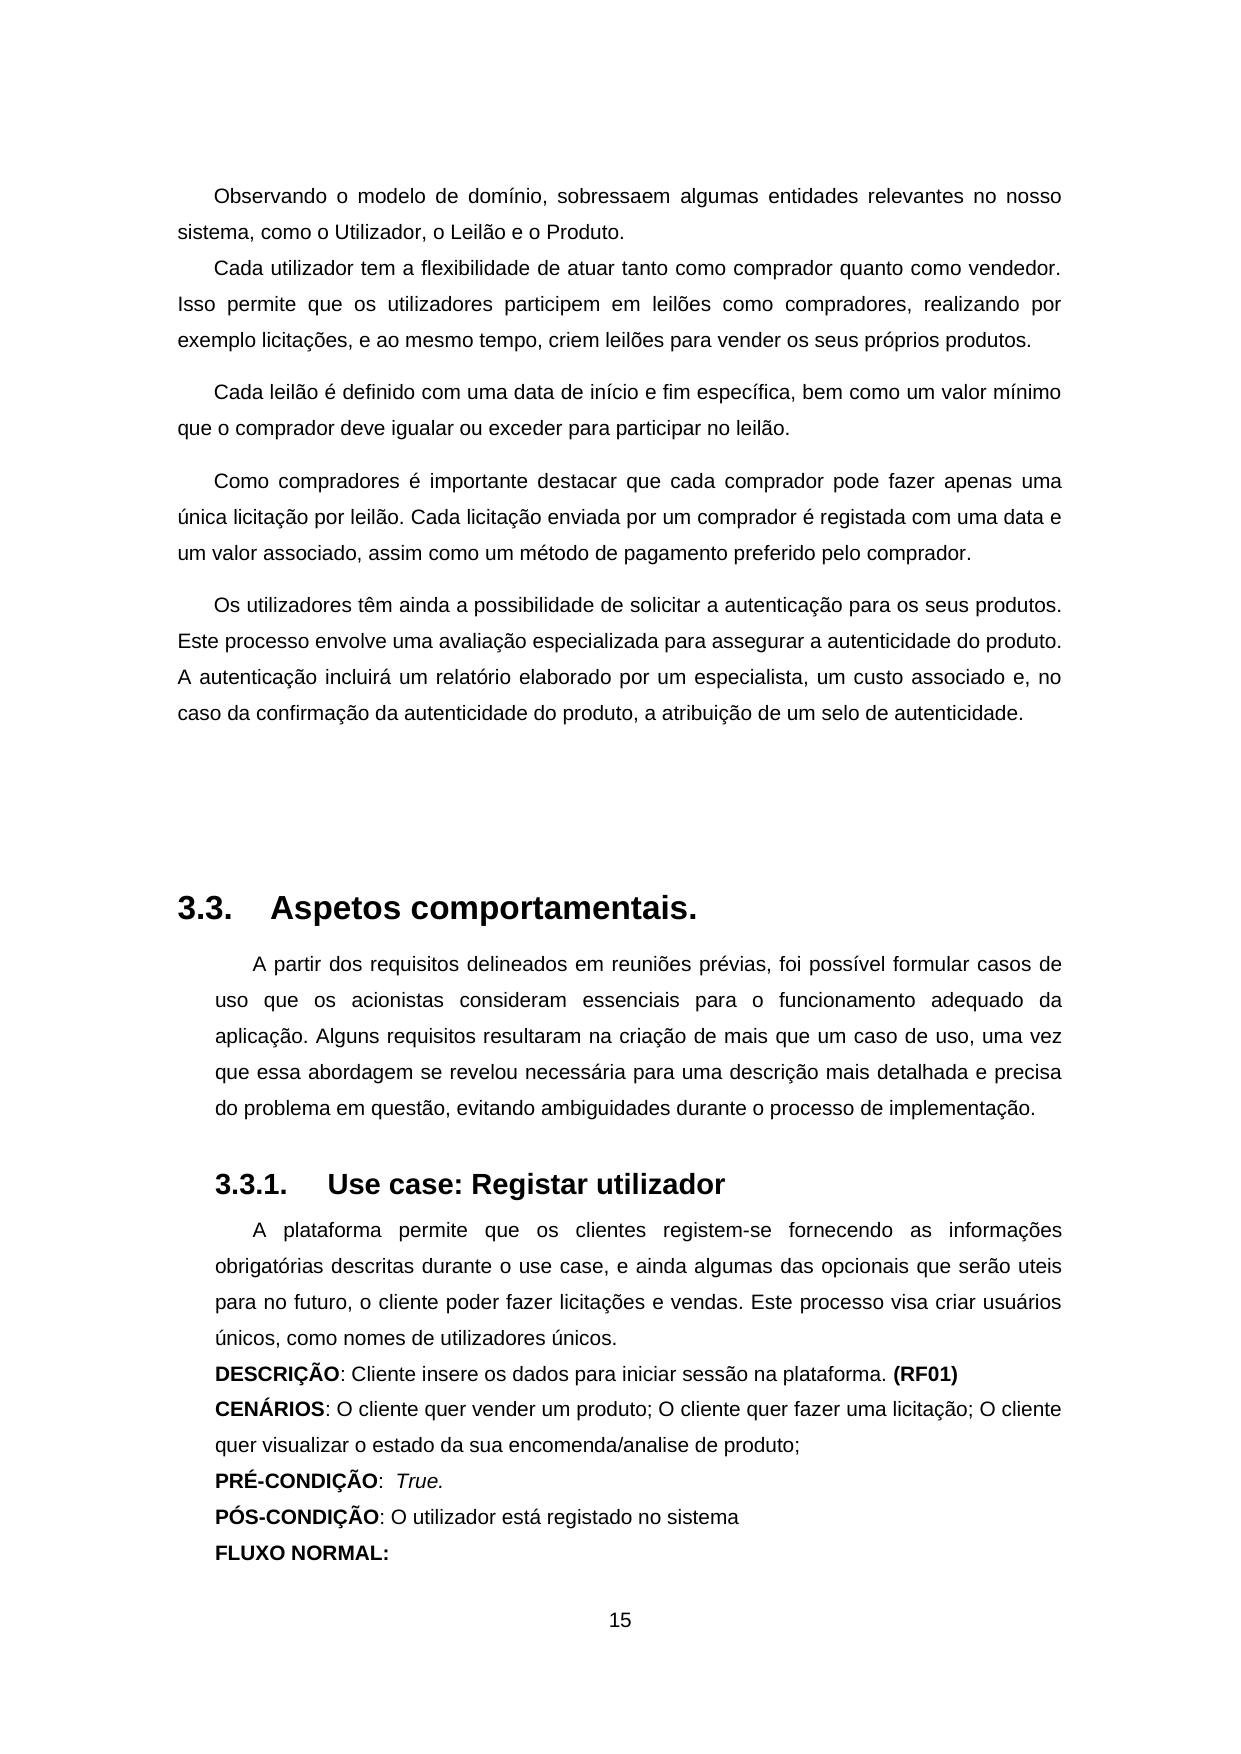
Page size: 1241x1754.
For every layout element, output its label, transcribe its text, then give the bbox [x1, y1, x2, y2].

text PRÉ-CONDIÇÃO: True. [215, 1469, 1063, 1493]
text A partir dos requisitos delineados em reuniões prévias, foi possível formular casos de uso que os acionistas consideram essenciais para o funcionamento adequado da aplicação. Alguns requisitos resultaram na criação de mais que um caso de uso, uma vez que essa abordagem se revelou necessária para uma descrição mais detalhada e precisa do problema em questão, evitando ambiguidades durante o processo de implementação. [215, 952, 1063, 1119]
text CENÁRIOS: O cliente quer vender um produto; O cliente quer fazer uma licitação; O cliente quer visualizar o estado da sua encomenda/analise de produto; [215, 1397, 1063, 1457]
text DESCRIÇÃO: Cliente insere os dados para iniciar sessão na plataforma. (RF01) [215, 1361, 1063, 1385]
text Como compradores é importante destacar que cada comprador pode fazer apenas uma única licitação por leilão. Cada licitação enviada por um comprador é registada com uma data e um valor associado, assim como um método de pagamento preferido pelo comprador. [177, 468, 1063, 564]
text FLUXO NORMAL: [215, 1541, 1063, 1565]
text Cada leilão é definido com uma data de início e fim específica, bem como um valor mínimo que o comprador deve igualar ou exceder para participar no leilão. [177, 380, 1063, 440]
text A plataforma permite que os clientes registem-se fornecendo as informações obrigatórias descritas durante o use case, e ainda algumas das opcionais que serão uteis para no futuro, o cliente poder fazer licitações e vendas. Este processo visa criar usuários únicos, como nomes de utilizadores únicos. [215, 1218, 1063, 1349]
text Aspetos comportamentais. [177, 888, 1063, 926]
text PÓS-CONDIÇÃO: O utilizador está registado no sistema [215, 1505, 1063, 1529]
text Observando o modelo de domínio, sobressaem algumas entidades relevantes no nosso sistema, como o Utilizador, o Leilão e o Produto. [177, 184, 1063, 243]
text Cada utilizador tem a flexibilidade de atuar tanto como comprador quanto como vendedor. Isso permite que os utilizadores participem em leilões como compradores, realizando por exemplo licitações, e ao mesmo tempo, criem leilões para vender os seus próprios produtos. [177, 256, 1063, 351]
list Use case: Registar utilizador [215, 1167, 1063, 1201]
text Os utilizadores têm ainda a possibilidade de solicitar a autenticação para os seus produtos. Este processo envolve uma avaliação especializada para assegurar a autenticidade do produto. A autenticação incluirá um relatório elaborado por um especialista, um custo associado e, no caso da confirmação da autenticidade do produto, a atribuição de um selo de autenticidade. [177, 593, 1063, 725]
